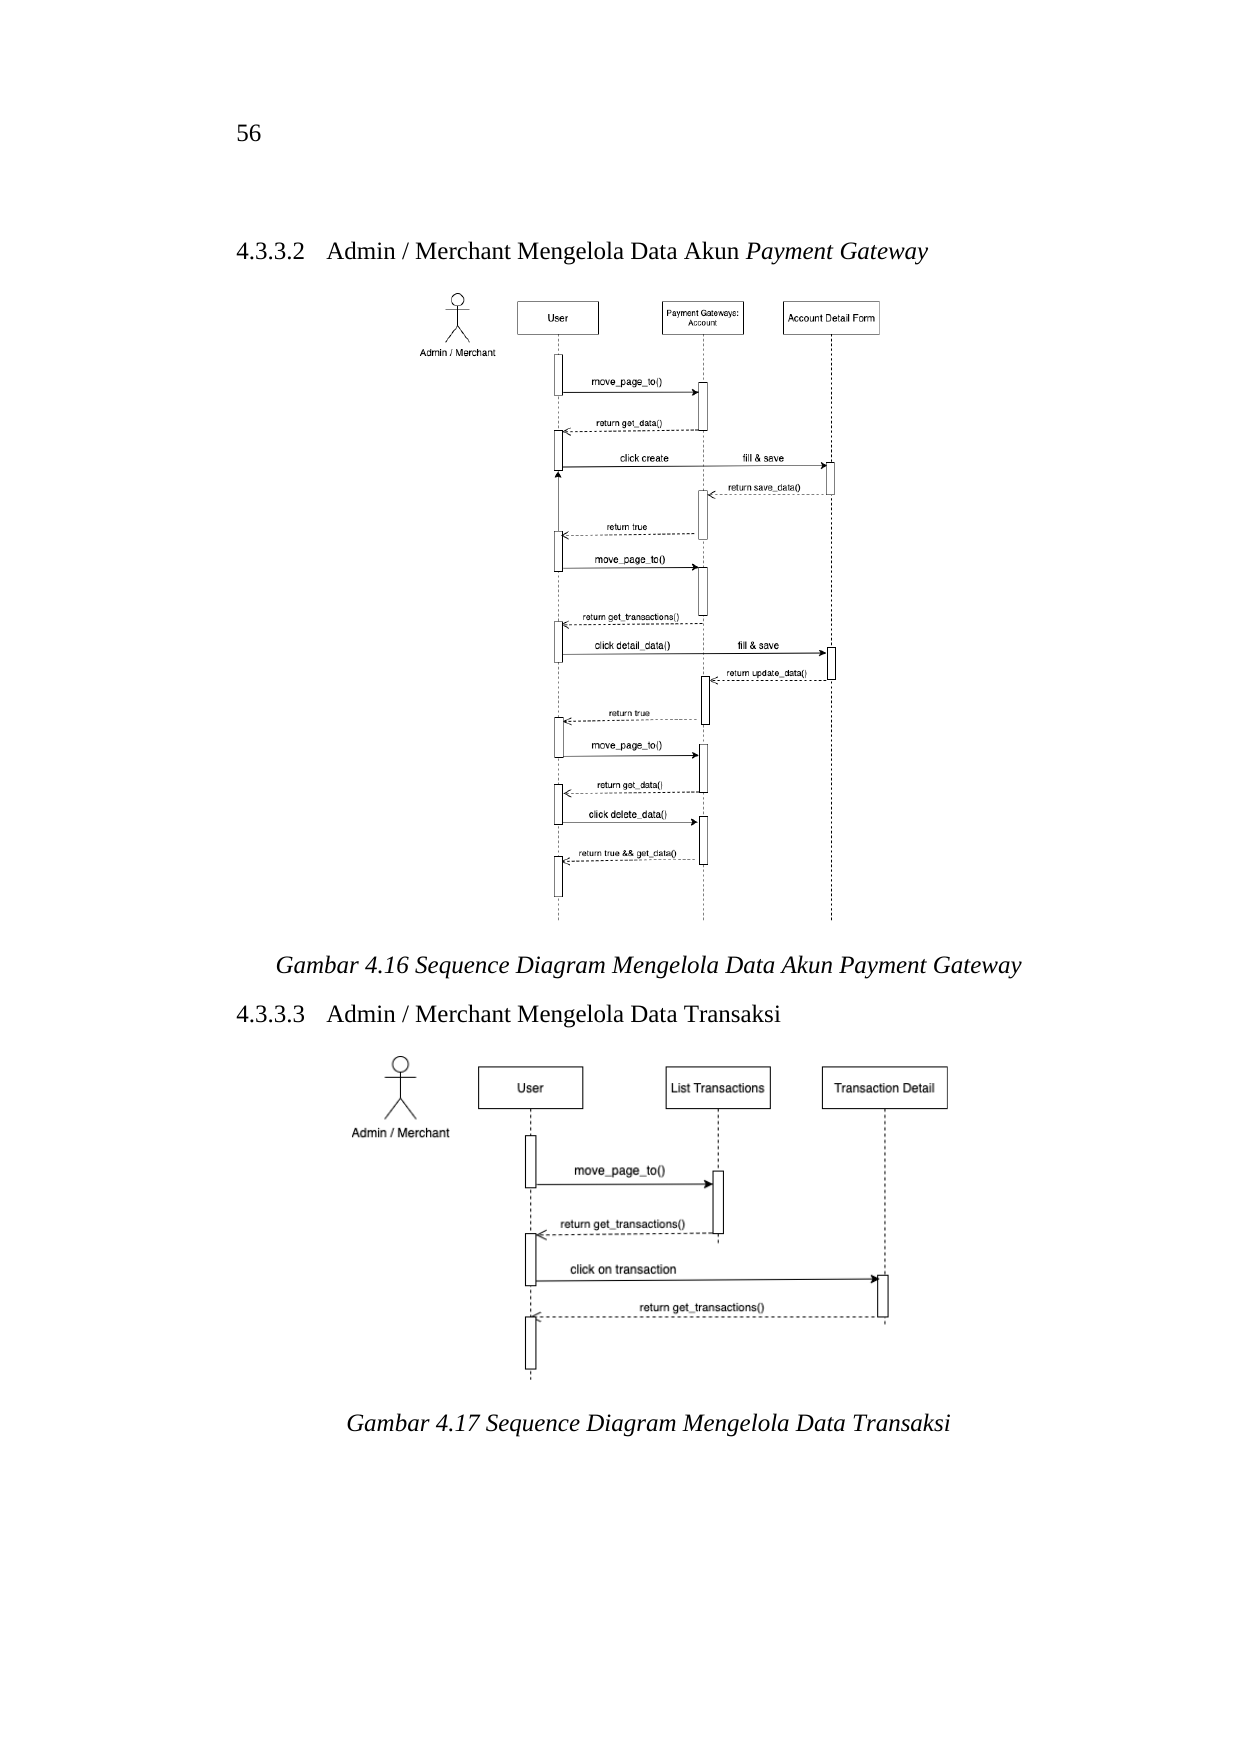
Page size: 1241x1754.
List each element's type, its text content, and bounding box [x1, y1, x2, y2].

picture [351, 1056, 948, 1380]
subtitle Admin / Merchant Mengelola Data Akun Payment Gateway [236, 236, 1063, 265]
picture [419, 293, 880, 921]
subtitle Admin / Merchant Mengelola Data Transaksi [236, 999, 1063, 1028]
